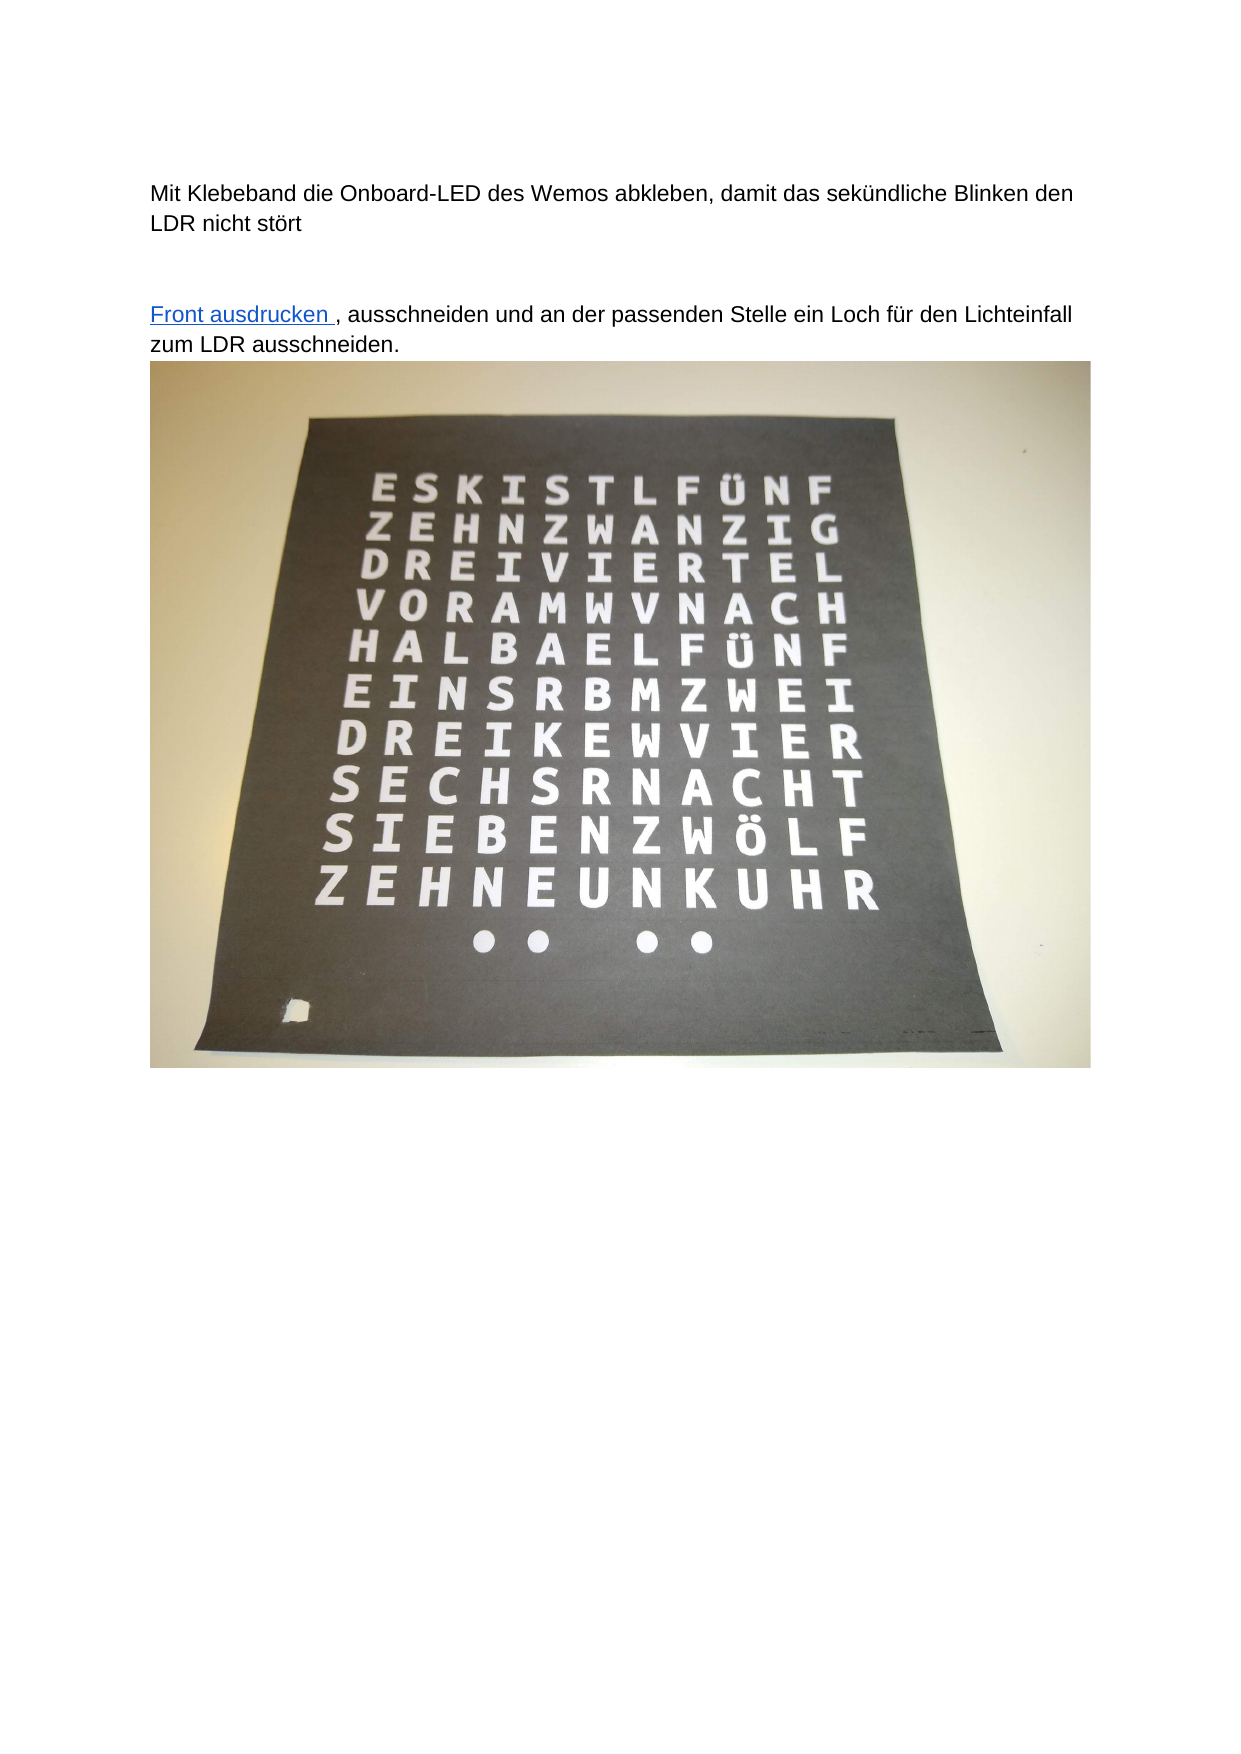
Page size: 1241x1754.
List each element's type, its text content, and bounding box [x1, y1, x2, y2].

text Front ausdrucken , ausschneiden und an der passenden Stelle ein Loch für den Lichteinfall zum LDR ausschneiden. [150, 301, 1090, 358]
text Mit Klebeband die Onboard-LED des Wemos abkleben, damit das sekündliche Blinken den LDR nicht stört [150, 180, 1090, 237]
picture [150, 361, 1091, 1068]
